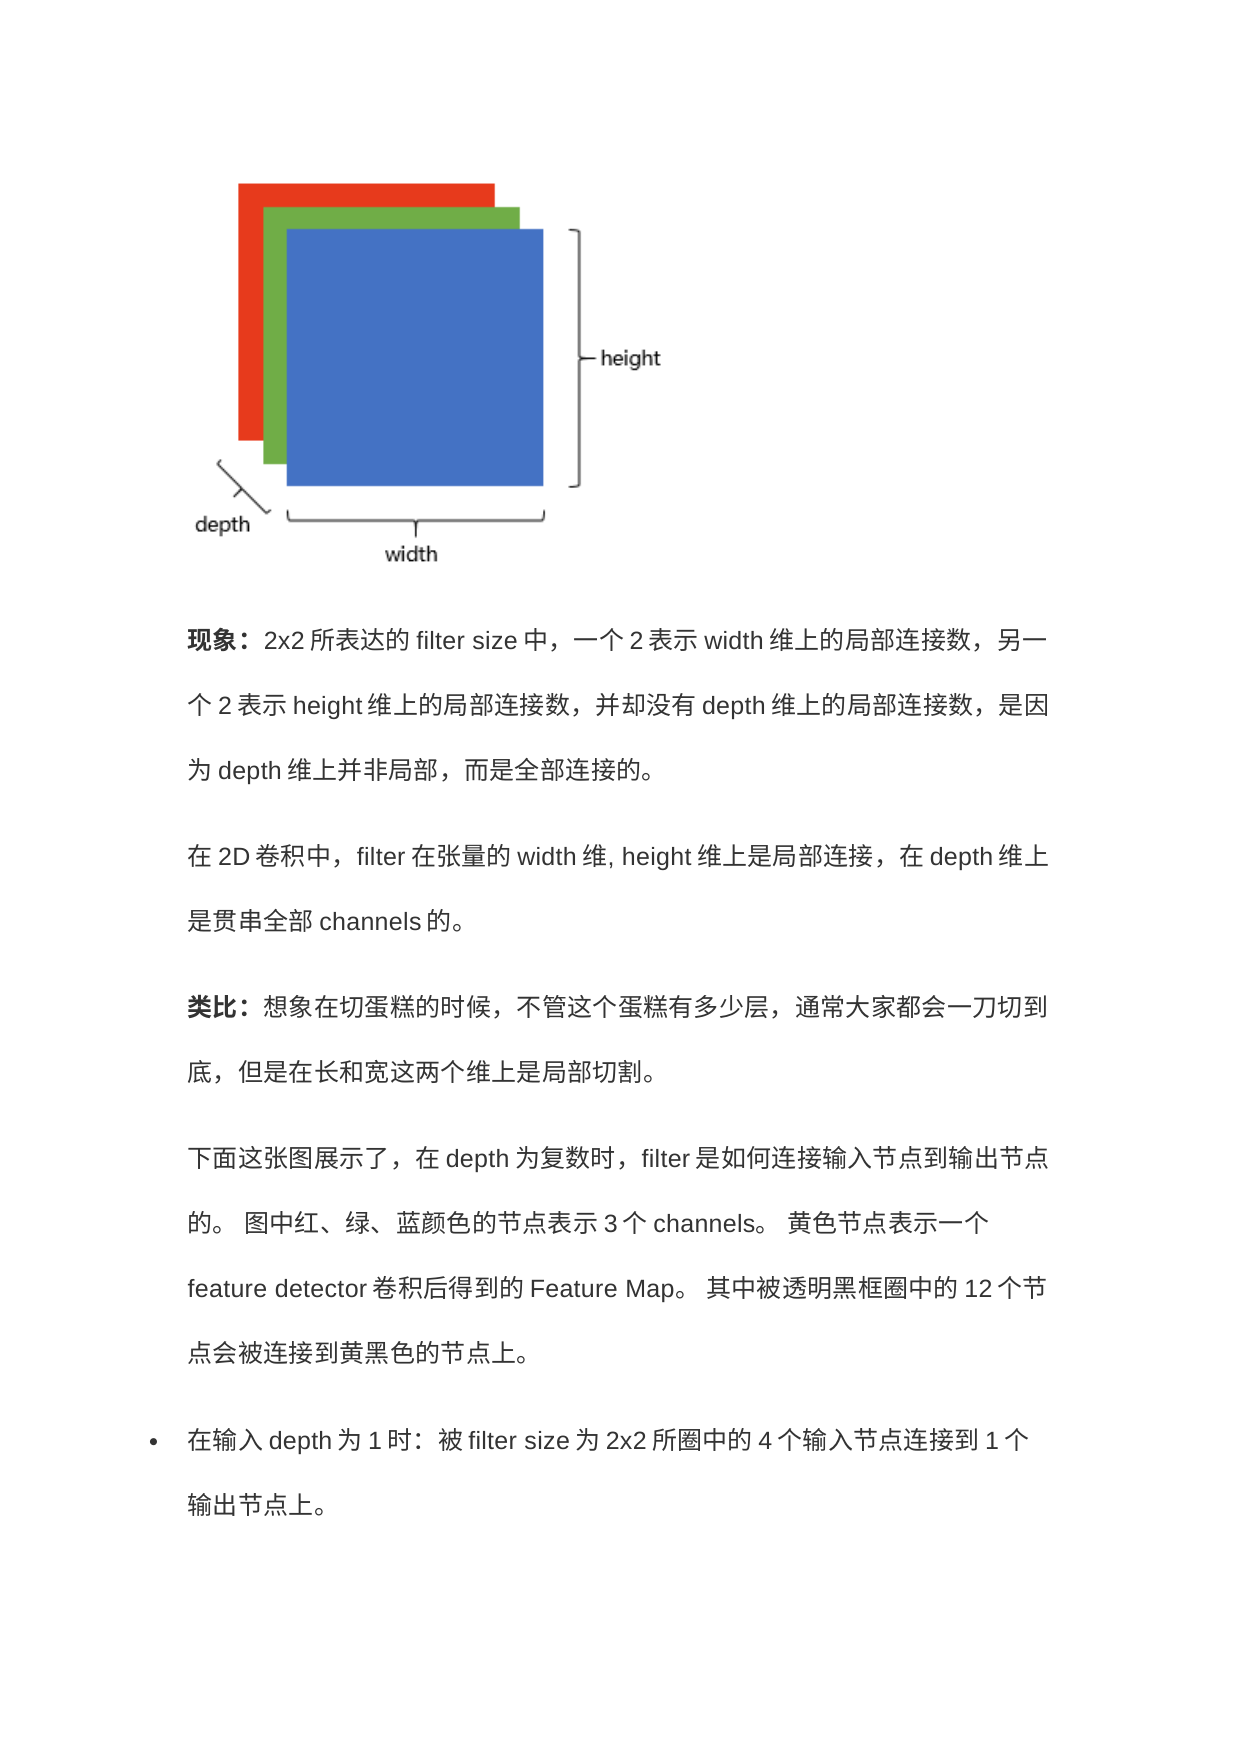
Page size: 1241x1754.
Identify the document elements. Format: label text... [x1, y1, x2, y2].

text 现象：2x2所表达的filter size中，一个2表示width维上的局部连接数，另一个2表示height维上的局部连接数，并却没有depth维上的局部连接数，是因为depth维上并非局部，而是全部连接的。 [187, 606, 1053, 801]
picture [187, 176, 664, 571]
text 类比：想象在切蛋糕的时候，不管这个蛋糕有多少层，通常大家都会一刀切到底，但是在长和宽这两个维上是局部切割。 [187, 973, 1053, 1103]
list 在输入depth为1时：被filter size为2x2所圈中的4个输入节点连接到1个输出节点上。 [150, 1406, 1053, 1536]
text 下面这张图展示了，在depth为复数时，filter是如何连接输入节点到输出节点的。 图中红、绿、蓝颜色的节点表示3个channels。 黄色节点表示一个feature detector卷积后得到的Feature Map。 其中被透明黑框圈中的12个节点会被连接到黄黑色的节点上。 [187, 1124, 1053, 1384]
text 在2D卷积中，filter在张量的width维, height维上是局部连接，在depth维上是贯串全部channels的。 [187, 822, 1053, 952]
